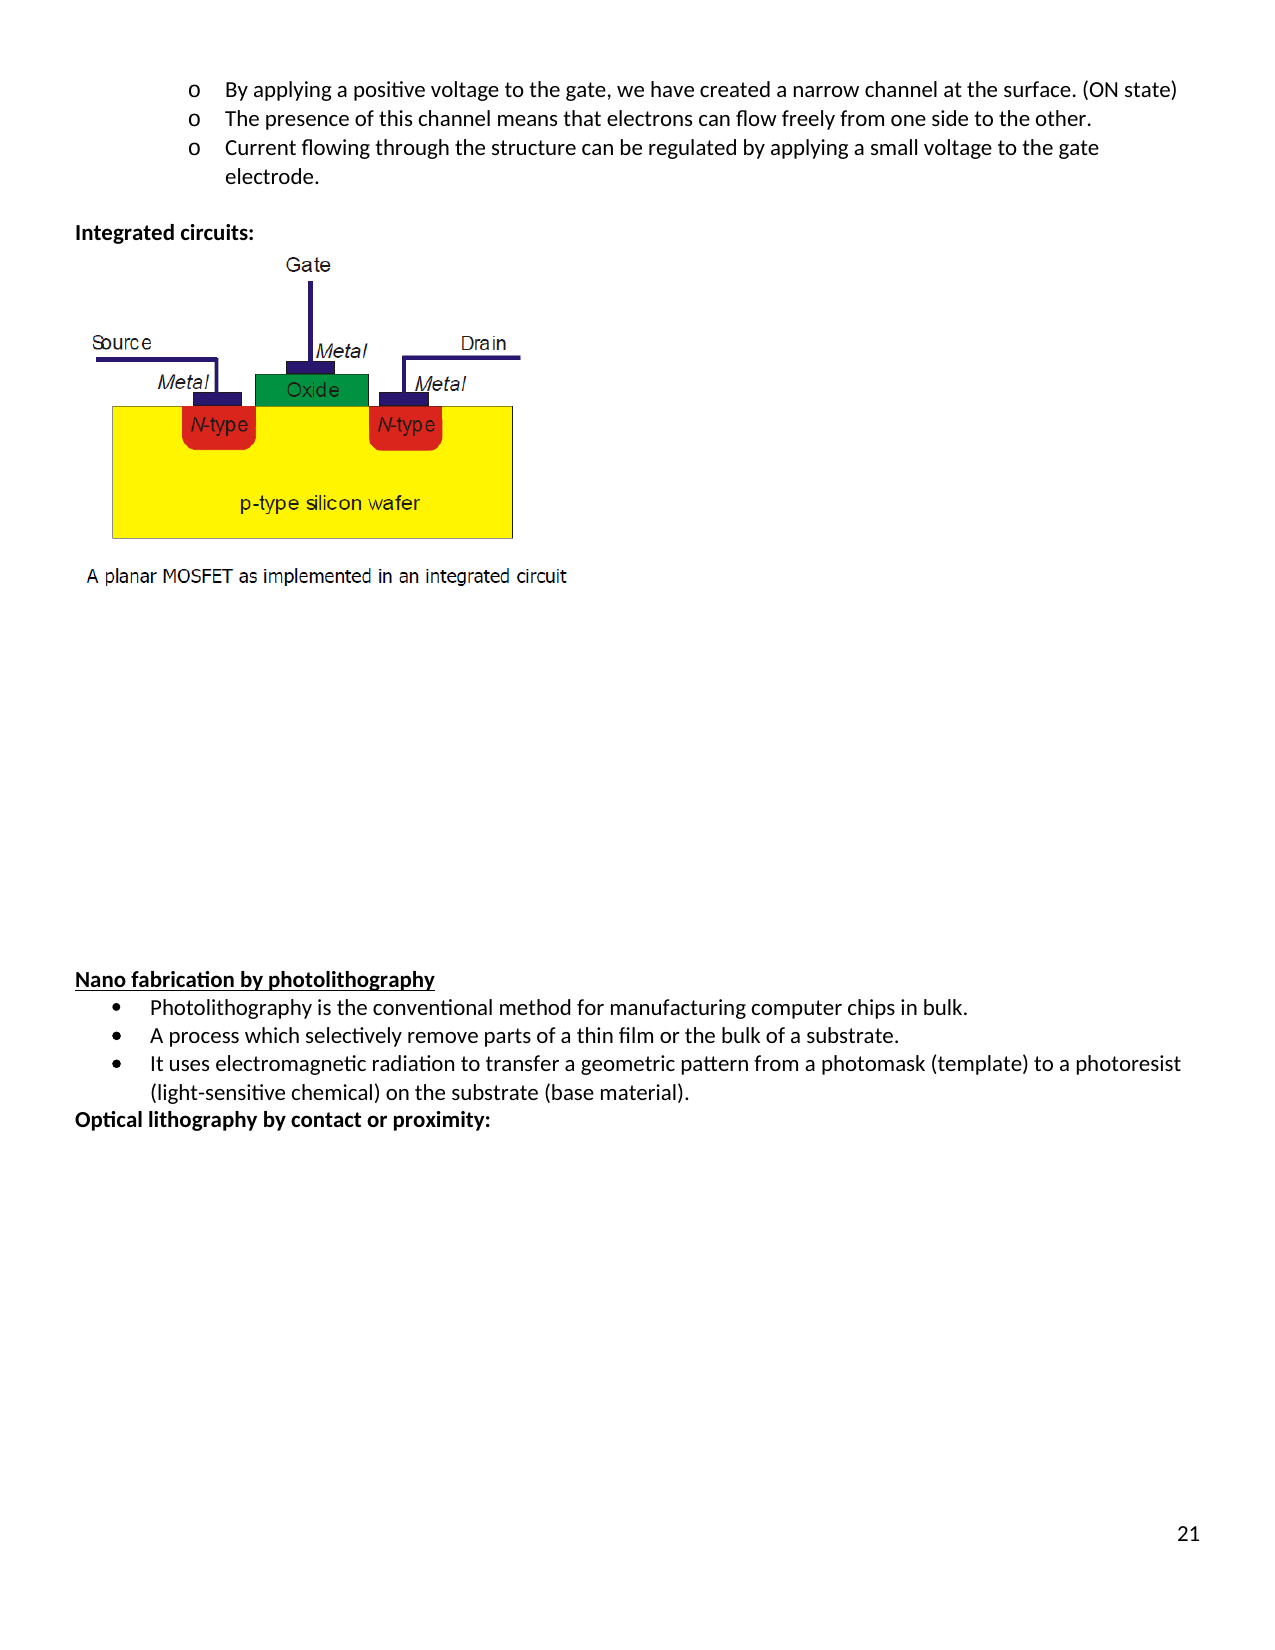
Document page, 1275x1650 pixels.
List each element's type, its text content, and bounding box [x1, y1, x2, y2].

list By applying a positive voltage to the gate, we have created a narrow channel at the surface. (ON state) [187, 75, 1200, 104]
list The presence of this channel means that electrons can flow freely from one side to the other. [187, 104, 1200, 133]
text Nano fabrication by photolithography [75, 966, 1187, 993]
text Optical lithography by contact or proximity: [75, 1106, 1200, 1134]
list A process which selectively remove parts of a thin film or the bulk of a substrate. [112, 1022, 1200, 1049]
list Current flowing through the structure can be regulated by applying a small voltage to the gate electrode. [187, 133, 1200, 191]
list It uses electromagnetic radiation to transfer a geometric pattern from a photomask (template) to a photoresist (light-sensitive chemical) on the substrate (base material). [112, 1049, 1200, 1106]
picture [75, 246, 581, 602]
text Integrated circuits: [75, 218, 1200, 247]
list Photolithography is the conventional method for manufacturing computer chips in bulk. [112, 993, 1200, 1022]
